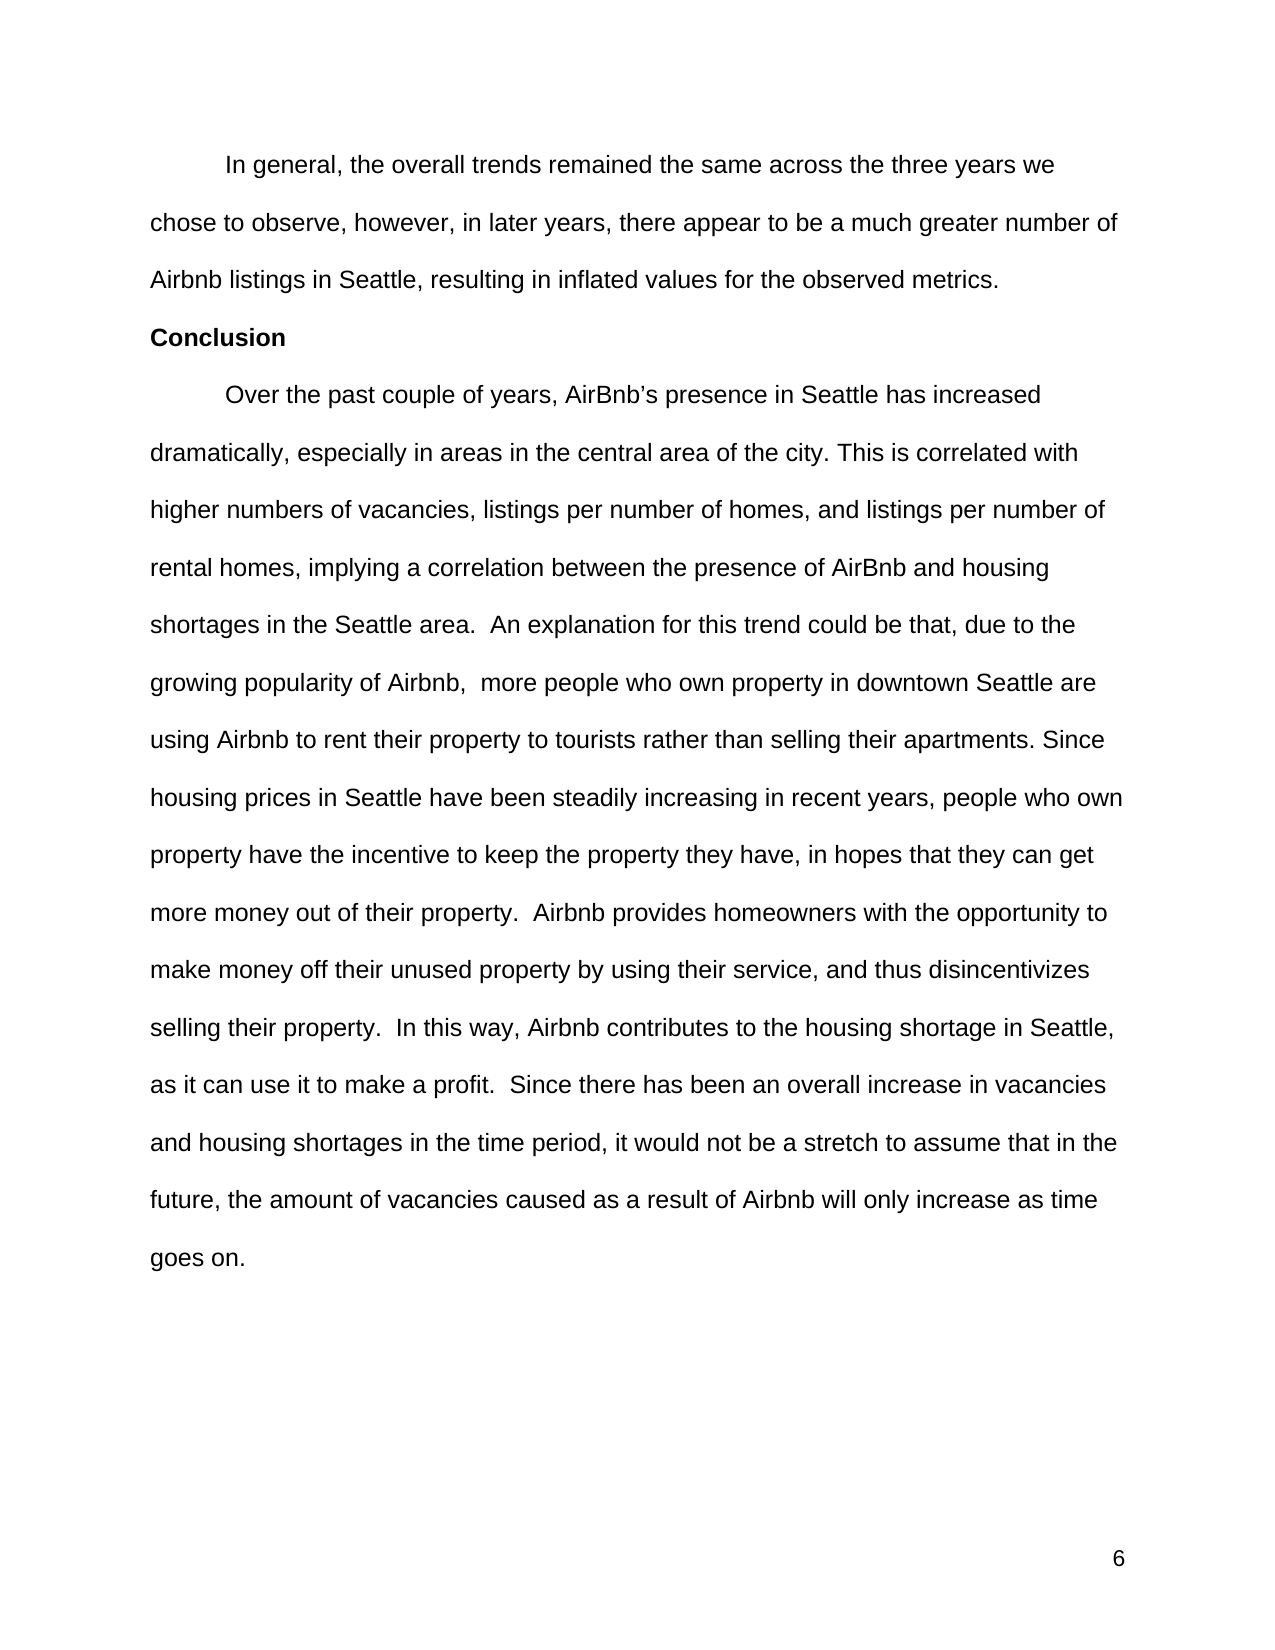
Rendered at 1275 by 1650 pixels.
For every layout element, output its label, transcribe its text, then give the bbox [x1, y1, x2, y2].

text Over the past couple of years, AirBnb’s presence in Seattle has increased dramatically, especially in areas in the central area of the city. This is correlated with higher numbers of vacancies, listings per number of homes, and listings per number of rental homes, implying a correlation between the presence of AirBnb and housing shortages in the Seattle area. An explanation for this trend could be that, due to the growing popularity of Airbnb, more people who own property in downtown Seattle are using Airbnb to rent their property to tourists rather than selling their apartments. Since housing prices in Seattle have been steadily increasing in recent years, people who own property have the incentive to keep the property they have, in hopes that they can get more money out of their property. Airbnb provides homeowners with the opportunity to make money off their unused property by using their service, and thus disincentivizes selling their property. In this way, Airbnb contributes to the housing shortage in Seattle, as it can use it to make a profit. Since there has been an overall increase in vacancies and housing shortages in the time period, it would not be a stretch to assume that in the future, the amount of vacancies caused as a result of Airbnb will only increase as time goes on. [150, 380, 1125, 1271]
text In general, the overall trends remained the same across the three years we chose to observe, however, in later years, there appear to be a much greater number of Airbnb listings in Seattle, resulting in inflated values for the observed metrics. [150, 150, 1125, 294]
text Conclusion [150, 322, 1125, 351]
